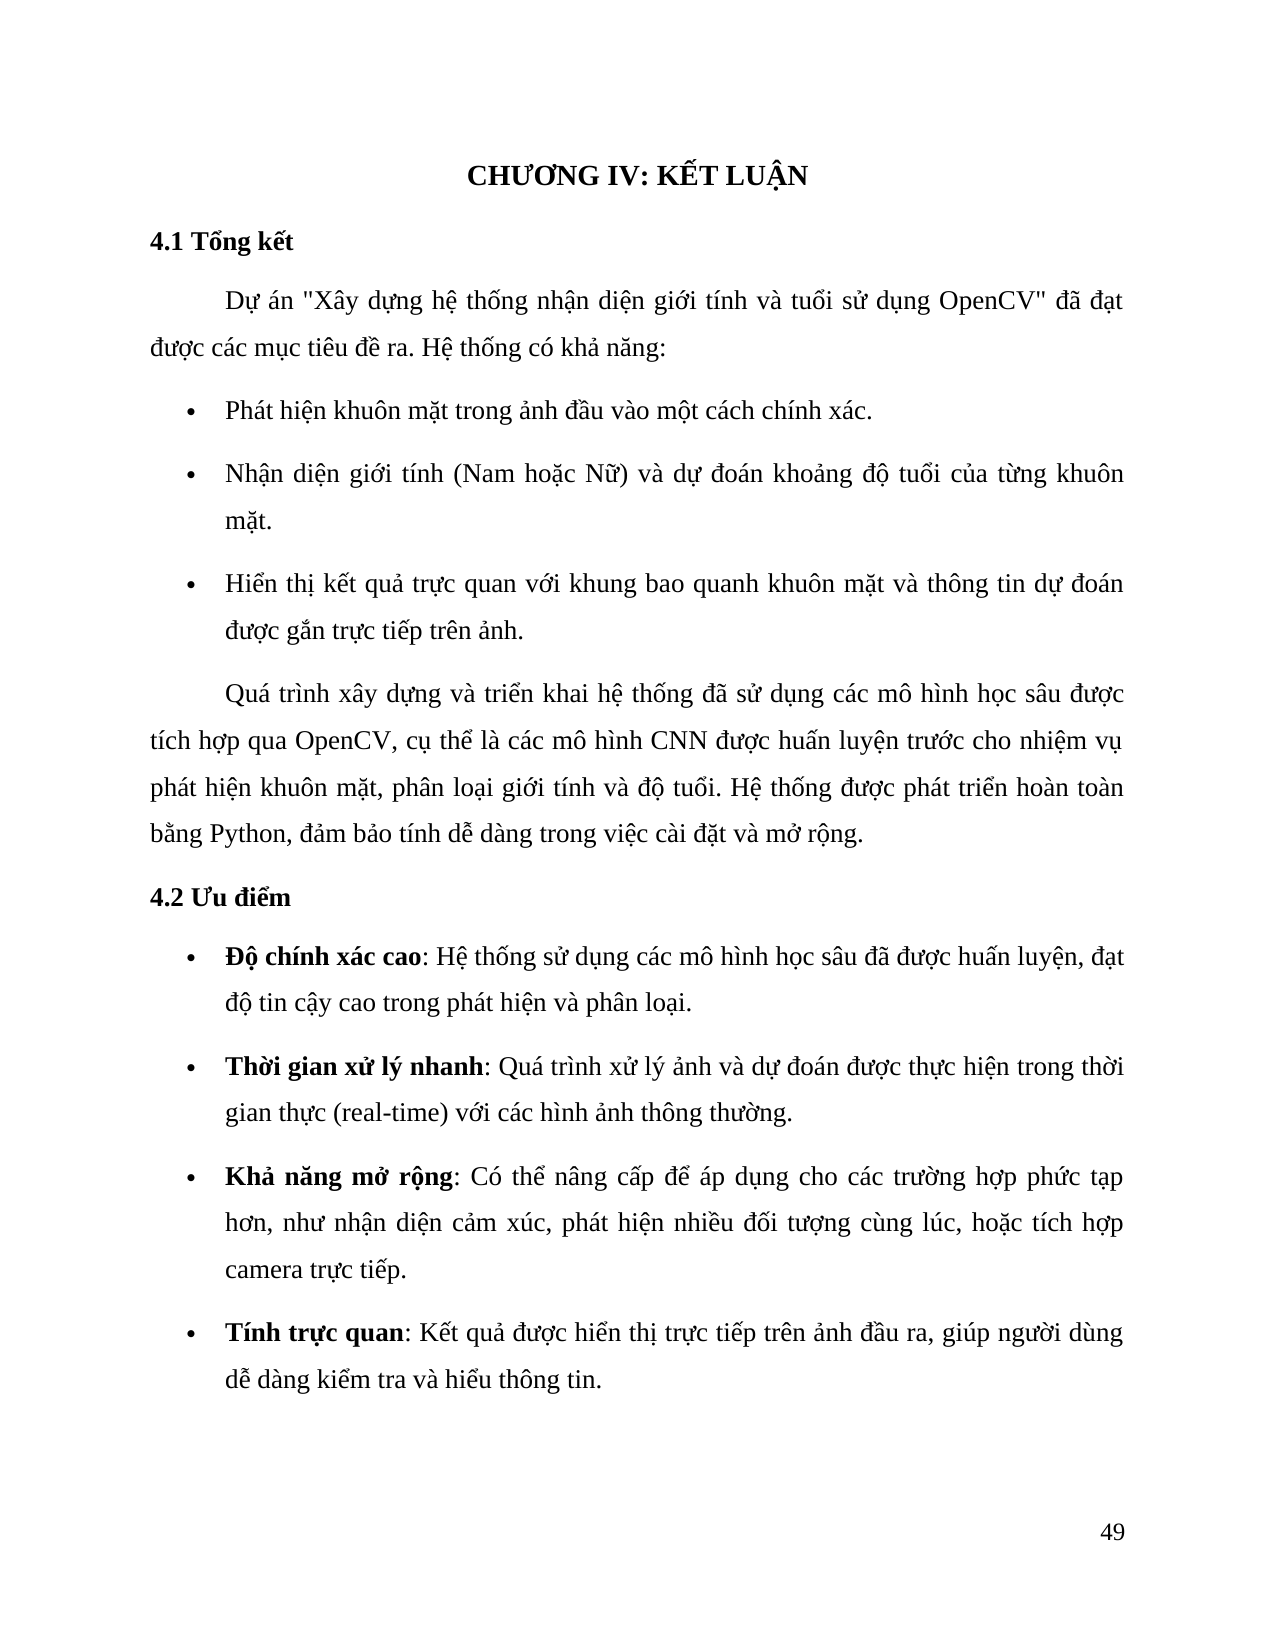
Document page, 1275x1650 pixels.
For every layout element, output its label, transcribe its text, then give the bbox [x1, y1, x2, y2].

list Nhận diện giới tính (Nam hoặc Nữ) và dự đoán khoảng độ tuổi của từng khuôn mặt. [187, 457, 1125, 535]
list Khả năng mở rộng: Có thể nâng cấp để áp dụng cho các trường hợp phức tạp hơn, như nhận diện cảm xúc, phát hiện nhiều đối tượng cùng lúc, hoặc tích hợp camera trực tiếp. [187, 1160, 1125, 1284]
list Tính trực quan: Kết quả được hiển thị trực tiếp trên ảnh đầu ra, giúp người dùng dễ dàng kiểm tra và hiểu thông tin. [187, 1317, 1125, 1394]
text Dự án "Xây dựng hệ thống nhận diện giới tính và tuổi sử dụng OpenCV" đã đạt được các mục tiêu đề ra. Hệ thống có khả năng: [150, 284, 1125, 362]
subtitle 4.2 Ưu điểm [150, 881, 1125, 912]
list Hiển thị kết quả trực quan với khung bao quanh khuôn mặt và thông tin dự đoán được gắn trực tiếp trên ảnh. [187, 567, 1125, 645]
list Thời gian xử lý nhanh: Quá trình xử lý ảnh và dự đoán được thực hiện trong thời gian thực (real-time) với các hình ảnh thông thường. [187, 1050, 1125, 1128]
list Độ chính xác cao: Hệ thống sử dụng các mô hình học sâu đã được huấn luyện, đạt độ tin cậy cao trong phát hiện và phân loại. [187, 940, 1125, 1018]
subtitle CHƯƠNG IV: KẾT LUẬN [150, 158, 1125, 191]
text Quá trình xây dựng và triển khai hệ thống đã sử dụng các mô hình học sâu được tích hợp qua OpenCV, cụ thể là các mô hình CNN được huấn luyện trước cho nhiệm vụ phát hiện khuôn mặt, phân loại giới tính và độ tuổi. Hệ thống được phát triển hoàn toàn bằng Python, đảm bảo tính dễ dàng trong việc cài đặt và mở rộng. [150, 677, 1125, 848]
subtitle 4.1 Tổng kết [150, 225, 1125, 256]
list Phát hiện khuôn mặt trong ảnh đầu vào một cách chính xác. [187, 394, 1125, 425]
